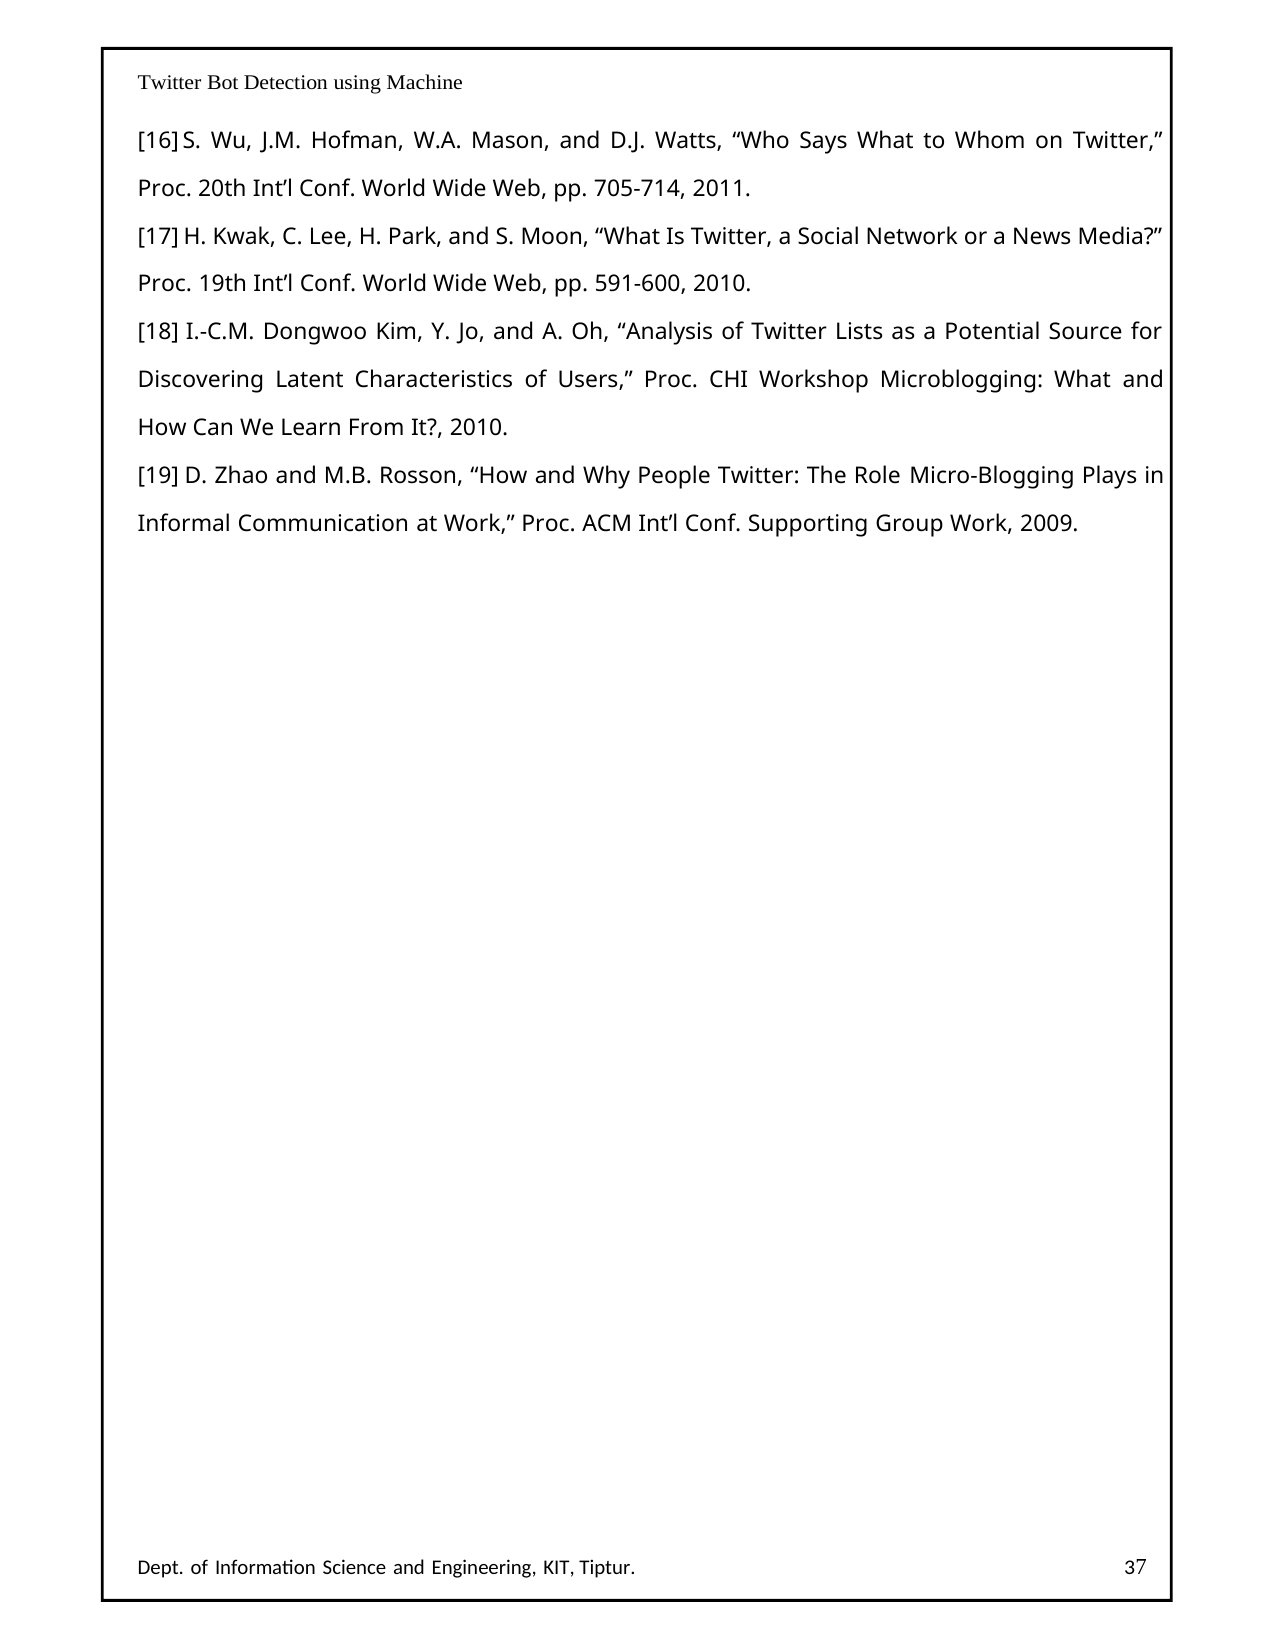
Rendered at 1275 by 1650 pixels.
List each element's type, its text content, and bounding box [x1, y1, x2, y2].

list S. Wu, J.M. Hofman, W.A. Mason, and D.J. Watts, “Who Says What to Whom on Twitter,” Proc. 20th Int’l Conf. World Wide Web, pp. 705-714, 2011. [137, 124, 1164, 203]
list D. Zhao and M.B. Rosson, “How and Why People Twitter: The Role Micro-Blogging Plays in Informal Communication at Work,” Proc. ACM Int’l Conf. Supporting Group Work, 2009. [137, 459, 1164, 538]
list H. Kwak, C. Lee, H. Park, and S. Moon, “What Is Twitter, a Social Network or a News Media?” Proc. 19th Int’l Conf. World Wide Web, pp. 591-600, 2010. [137, 219, 1164, 299]
list I.-C.M. Dongwoo Kim, Y. Jo, and A. Oh, “Analysis of Twitter Lists as a Potential Source for Discovering Latent Characteristics of Users,” Proc. CHI Workshop Microblogging: What and How Can We Learn From It?, 2010. [137, 315, 1164, 442]
